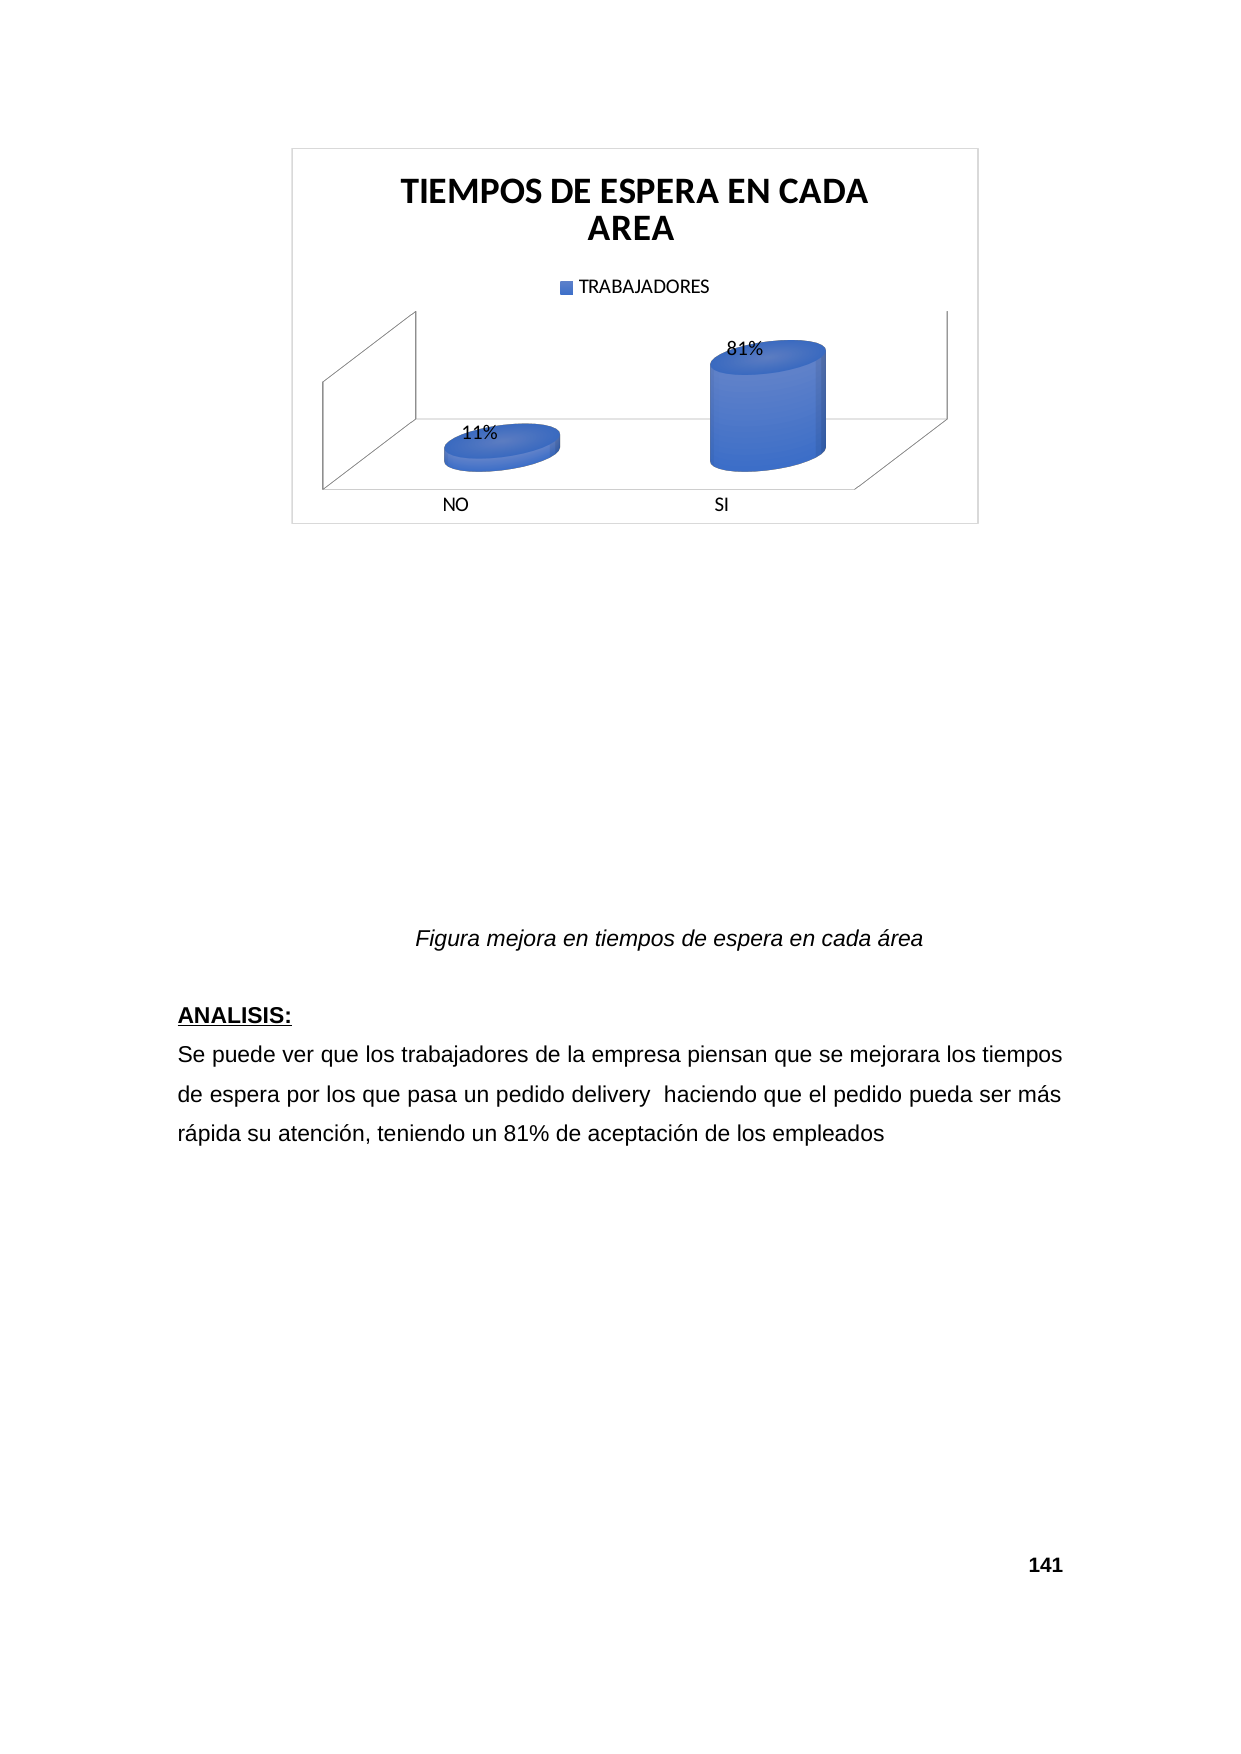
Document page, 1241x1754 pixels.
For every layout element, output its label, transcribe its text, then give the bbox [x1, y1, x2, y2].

list Se puede ver que los trabajadores de la empresa piensan que se mejorara los tiempos de espera por los que pasa un pedido delivery haciendo que el pedido pueda ser más rápida su atención, teniendo un 81% de aceptación de los empleados [177, 1041, 1063, 1147]
list ANALISIS: [177, 924, 1063, 1028]
